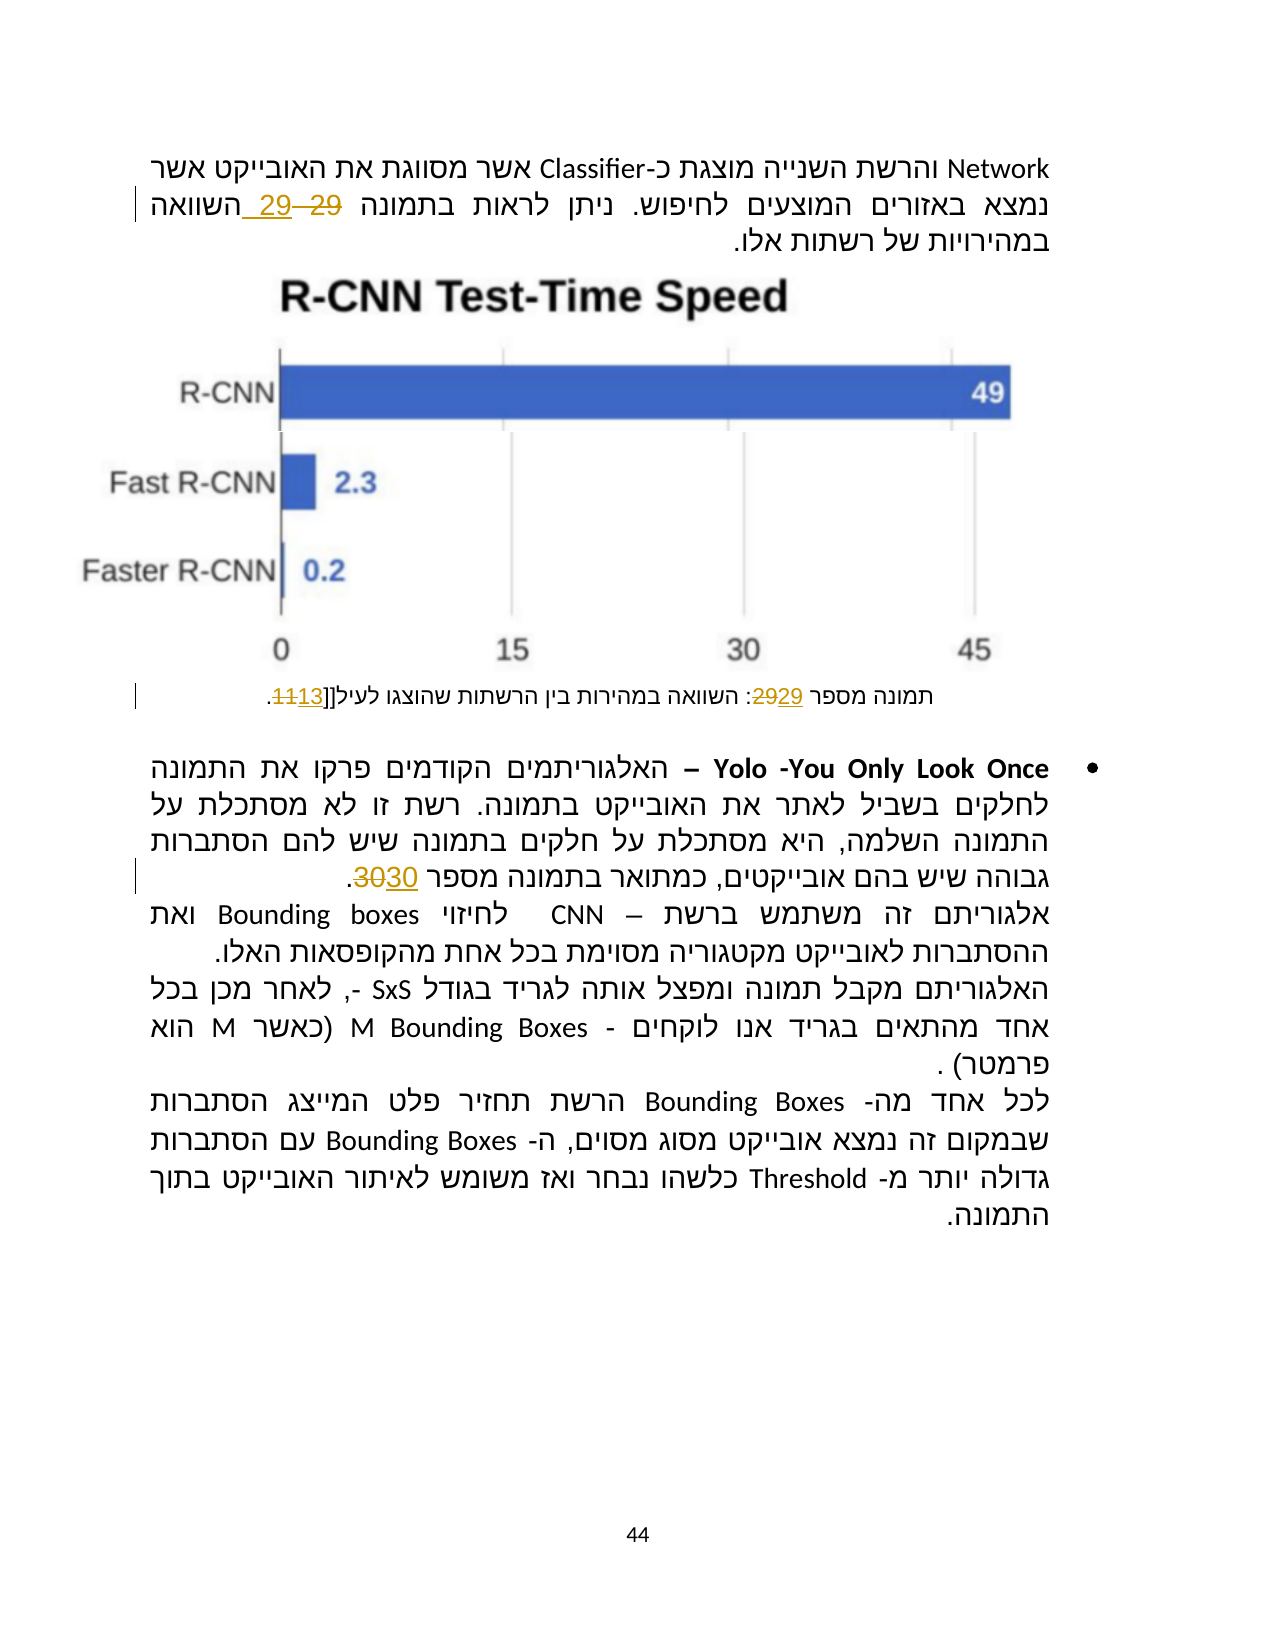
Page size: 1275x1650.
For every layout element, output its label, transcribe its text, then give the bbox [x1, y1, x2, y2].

picture [43, 432, 1050, 681]
list האלגוריתם מקבל תמונה ומפצל אותה לגריד בגודל SxS -, לאחר מכן בכל אחד מהתאים בגריד אנו לוקחים - M Bounding Boxes (כאשר M הוא פרמטר) . [150, 971, 1050, 1081]
list לכל אחד מה- Bounding Boxes הרשת תחזיר פלט המייצג הסתברות שבמקום זה נמצא אובייקט מסוג מסוים, ה- Bounding Boxes עם הסתברות גדולה יותר מ- Threshold כלשהו נבחר ואז משומש לאיתור האובייקט בתוך התמונה. [150, 1083, 1050, 1232]
picture [80, 260, 1050, 431]
list אלגוריתם זה משתמש ברשת – CNN לחיזוי Bounding boxes ואת ההסתברות לאובייקט מקטגוריה מסוימת בכל אחת מהקופסאות האלו. [150, 896, 1050, 968]
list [150, 150, 1050, 258]
list תמונה מספר : השוואה במהירות בין הרשתות שהוצגו לעיל[[. [150, 683, 1050, 709]
list Yolo -You Only Look Once – האלגוריתמים הקודמים פרקו את התמונה לחלקים בשביל לאתר את האובייקט בתמונה. רשת זו לא מסתכלת על התמונה השלמה, היא מסתכלת על חלקים בתמונה שיש להם הסתברות גבוהה שיש בהם אובייקטים, כמתואר בתמונה מספר . [150, 750, 1087, 894]
